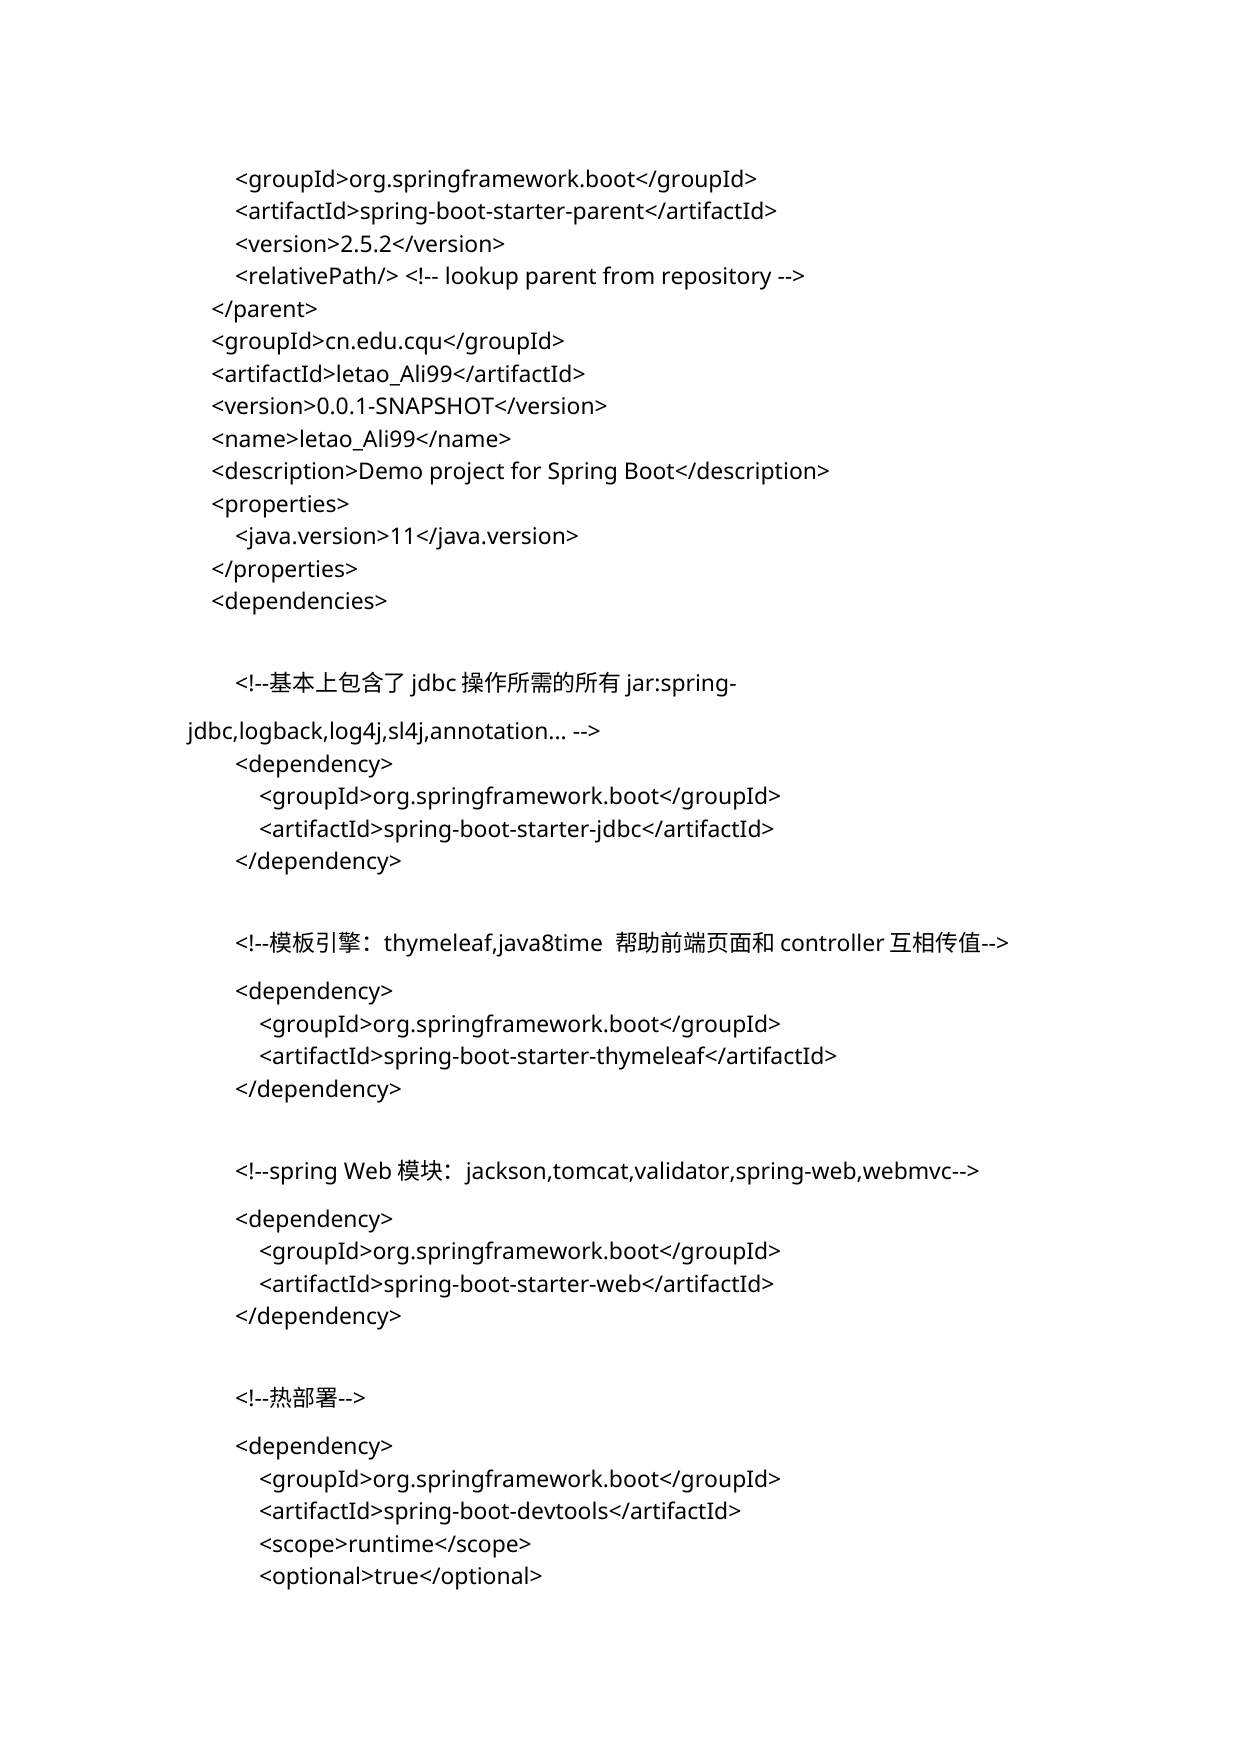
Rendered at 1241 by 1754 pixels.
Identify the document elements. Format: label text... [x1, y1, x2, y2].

text <groupId>org.springframework.boot</groupId> [187, 1007, 1053, 1039]
text <artifactId>letao_Ali99</artifactId> [187, 357, 1053, 389]
text <dependency> [187, 974, 1053, 1007]
text <!--spring Web模块：jackson,tomcat,validator,spring-web,webmvc--> [187, 1137, 1053, 1202]
text </properties> [187, 552, 1053, 584]
text </dependency> [187, 844, 1053, 877]
text <!--基本上包含了jdbc操作所需的所有jar:spring-jdbc,logback,log4j,sl4j,annotation... --> [187, 649, 1053, 747]
text <properties> [187, 487, 1053, 519]
text </parent> [187, 292, 1053, 324]
text <artifactId>spring-boot-starter-parent</artifactId> [187, 194, 1053, 227]
text <dependency> [187, 1202, 1053, 1234]
text <groupId>cn.edu.cqu</groupId> [187, 324, 1053, 357]
text <!--热部署--> [187, 1364, 1053, 1429]
text <groupId>org.springframework.boot</groupId> [187, 1462, 1053, 1494]
text </dependency> [187, 1299, 1053, 1332]
text <artifactId>spring-boot-starter-jdbc</artifactId> [187, 812, 1053, 844]
text <dependencies> [187, 584, 1053, 617]
text <groupId>org.springframework.boot</groupId> [187, 162, 1053, 194]
text <artifactId>spring-boot-starter-thymeleaf</artifactId> [187, 1039, 1053, 1072]
text <dependency> [187, 1429, 1053, 1462]
text <description>Demo project for Spring Boot</description> [187, 454, 1053, 487]
text <relativePath/> <!-- lookup parent from repository --> [187, 259, 1053, 292]
text <artifactId>spring-boot-devtools</artifactId> [187, 1494, 1053, 1527]
text </dependency> [187, 1072, 1053, 1104]
text <artifactId>spring-boot-starter-web</artifactId> [187, 1267, 1053, 1299]
text <java.version>11</java.version> [187, 519, 1053, 552]
text <dependency> [187, 747, 1053, 779]
text <version>2.5.2</version> [187, 227, 1053, 259]
text <!--模板引擎：thymeleaf,java8time 帮助前端页面和controller互相传值--> [187, 909, 1053, 974]
text <groupId>org.springframework.boot</groupId> [187, 1234, 1053, 1267]
text <name>letao_Ali99</name> [187, 422, 1053, 454]
text <scope>runtime</scope> [187, 1527, 1053, 1559]
text <version>0.0.1-SNAPSHOT</version> [187, 389, 1053, 422]
text <groupId>org.springframework.boot</groupId> [187, 779, 1053, 812]
text <optional>true</optional> [187, 1559, 1053, 1592]
